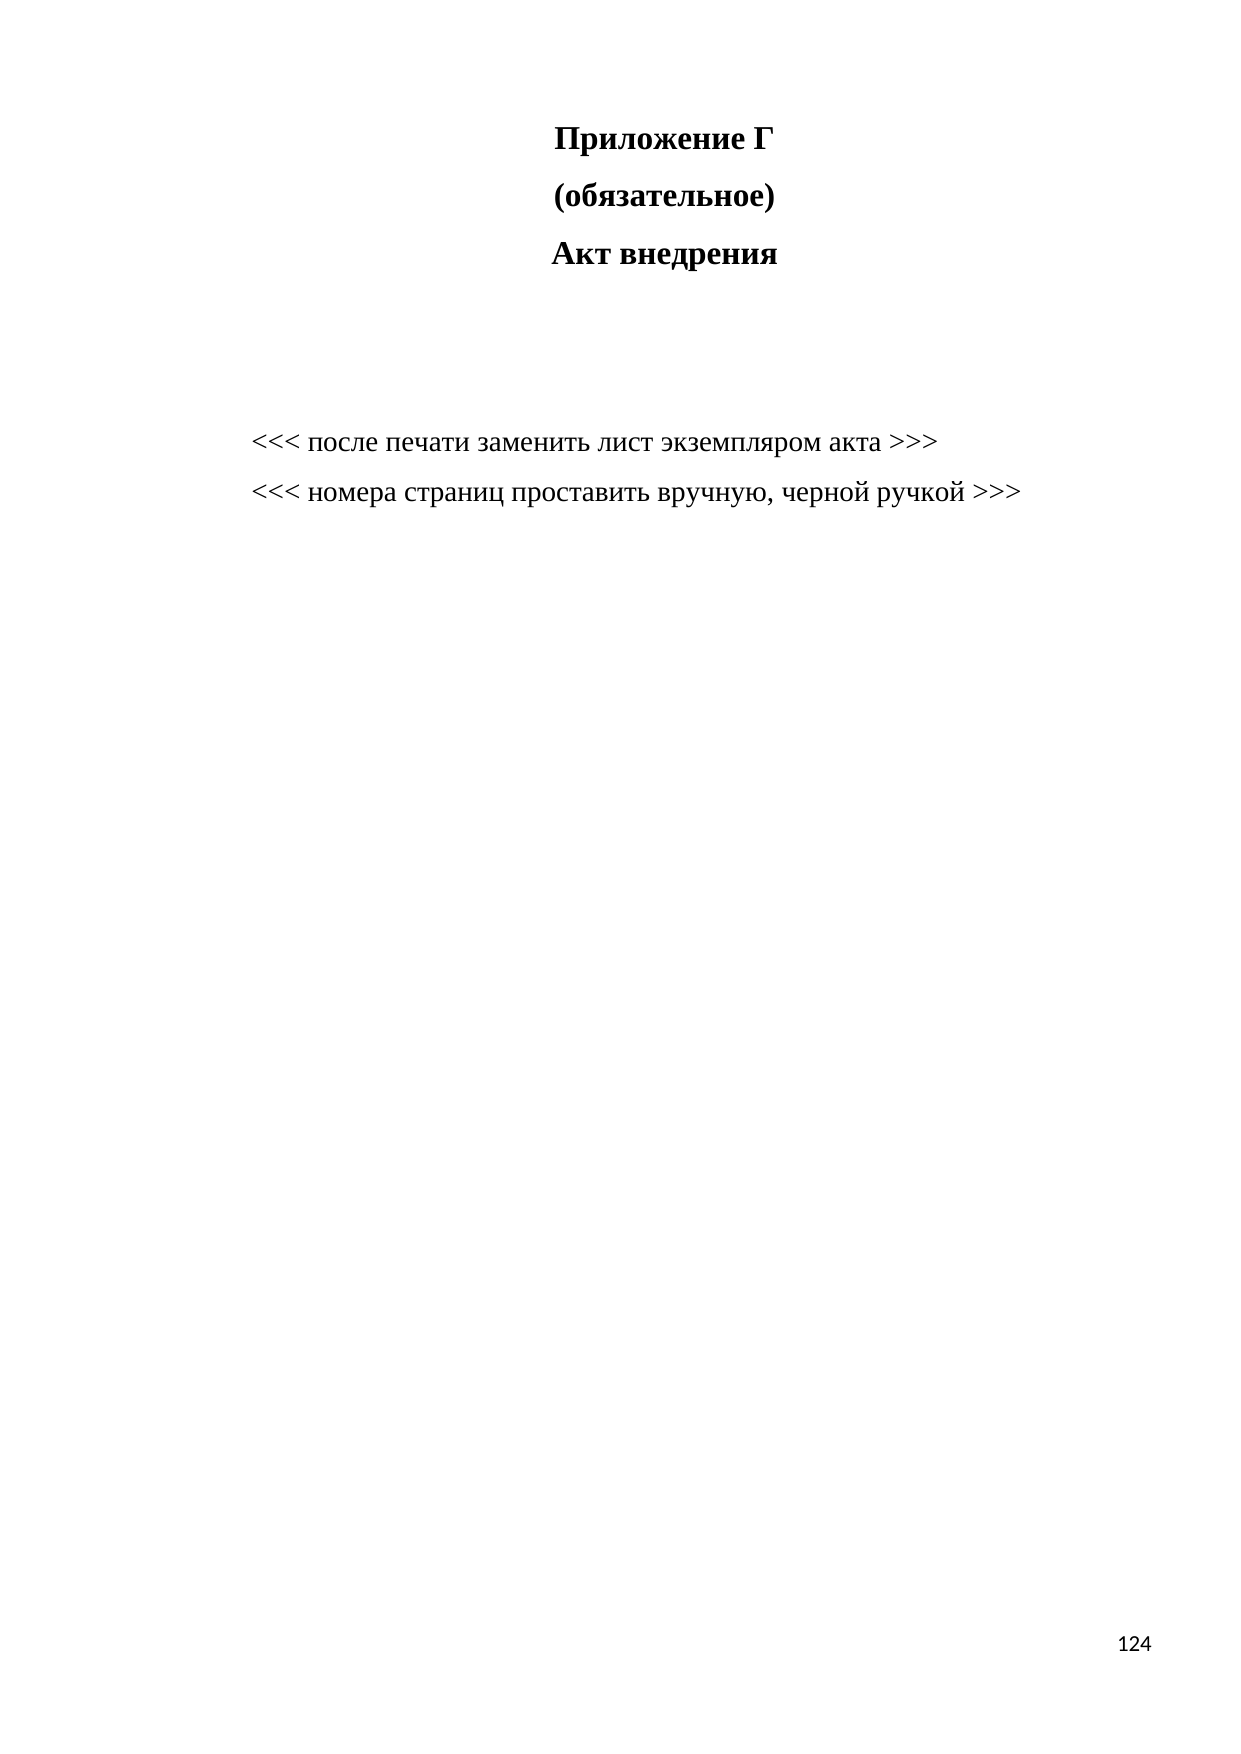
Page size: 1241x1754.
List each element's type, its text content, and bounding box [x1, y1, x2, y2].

text <<< номера страниц проставить вручную, черной ручкой >>> [177, 474, 1152, 508]
text <<< после печати заменить лист экземпляром акта >>> [177, 424, 1152, 458]
text Приложение Г (обязательное) Акт внедрения [177, 118, 1152, 271]
